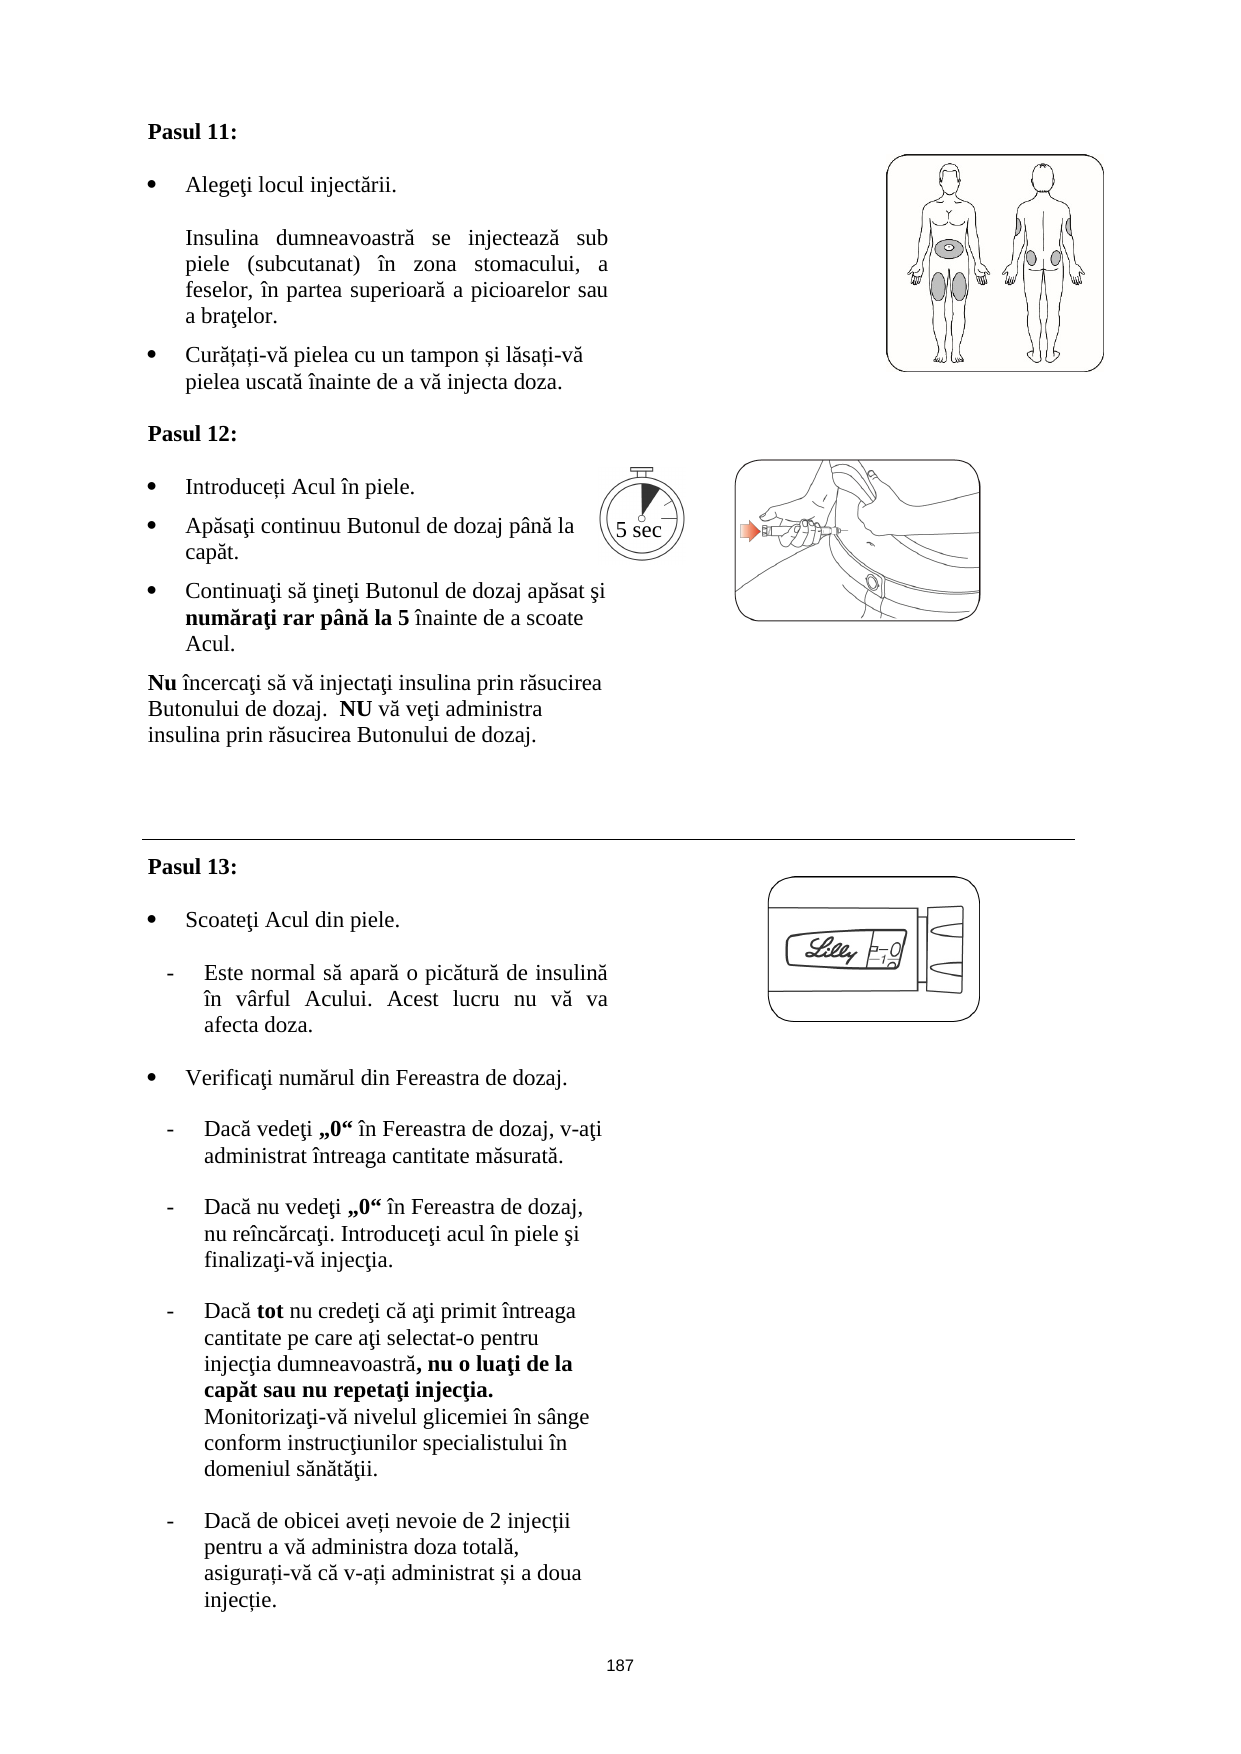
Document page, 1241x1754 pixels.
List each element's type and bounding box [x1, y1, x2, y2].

picture [886, 154, 1104, 372]
picture [766, 876, 980, 1022]
picture [721, 454, 992, 630]
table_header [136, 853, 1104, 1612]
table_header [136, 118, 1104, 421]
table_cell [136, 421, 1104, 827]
